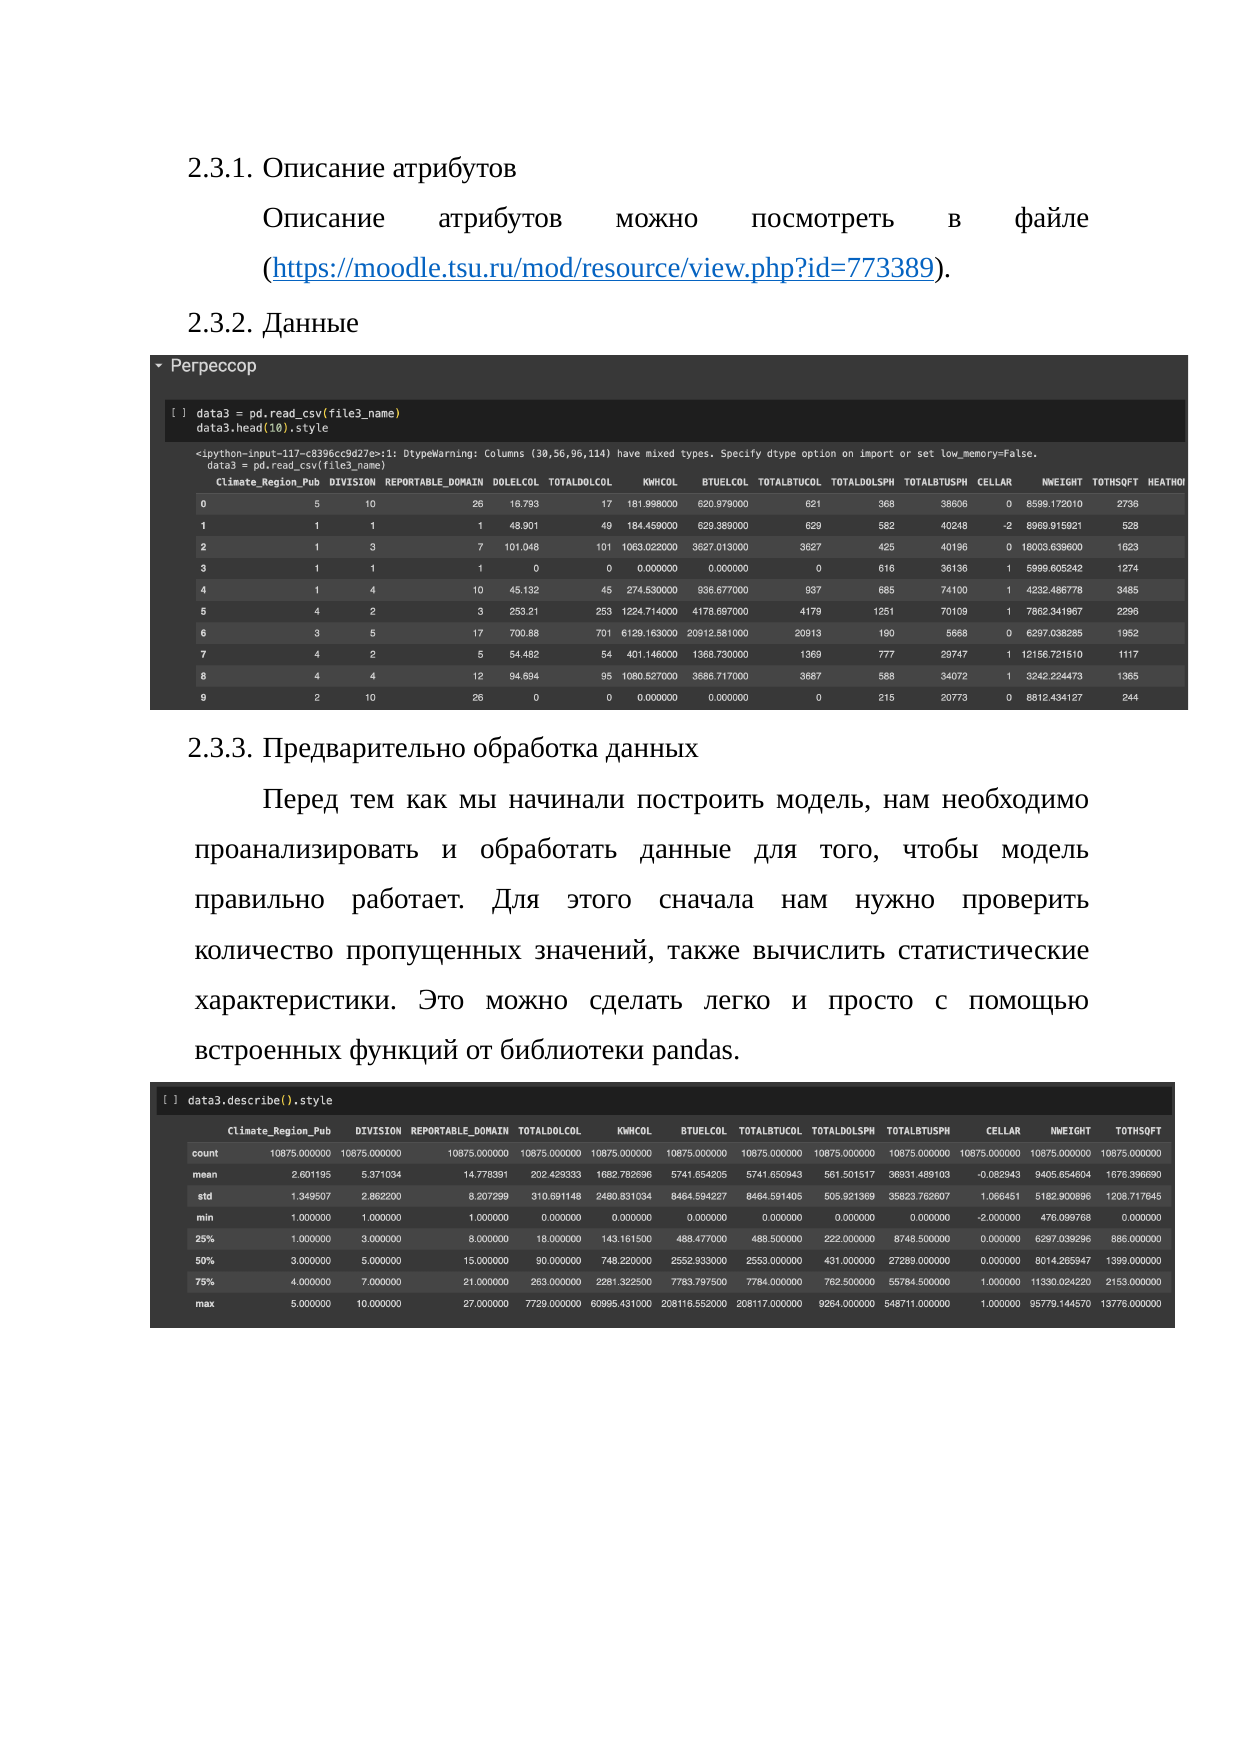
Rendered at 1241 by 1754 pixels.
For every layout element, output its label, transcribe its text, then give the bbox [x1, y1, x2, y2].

subtitle Данные [187, 305, 1090, 339]
picture [150, 1082, 1175, 1328]
subtitle Описание атрибутов [187, 150, 1090, 183]
picture [150, 355, 1189, 710]
subtitle Предварительно обработка данных [187, 731, 1090, 764]
text Описание атрибутов можно посмотреть в файле (https://moodle.tsu.ru/mod/resource/view.php?id=773389). [262, 200, 1090, 284]
text Перед тем как мы начинали построить модель, нам необходимо проанализировать и обработать данные для того, чтобы модель правильно работает. Для этого сначала нам нужно проверить количество пропущенных значений, также вычислить статистические характеристики. Это можно сделать легко и просто с помощью встроенных функций от библиотеки pandas. [194, 781, 1090, 1066]
